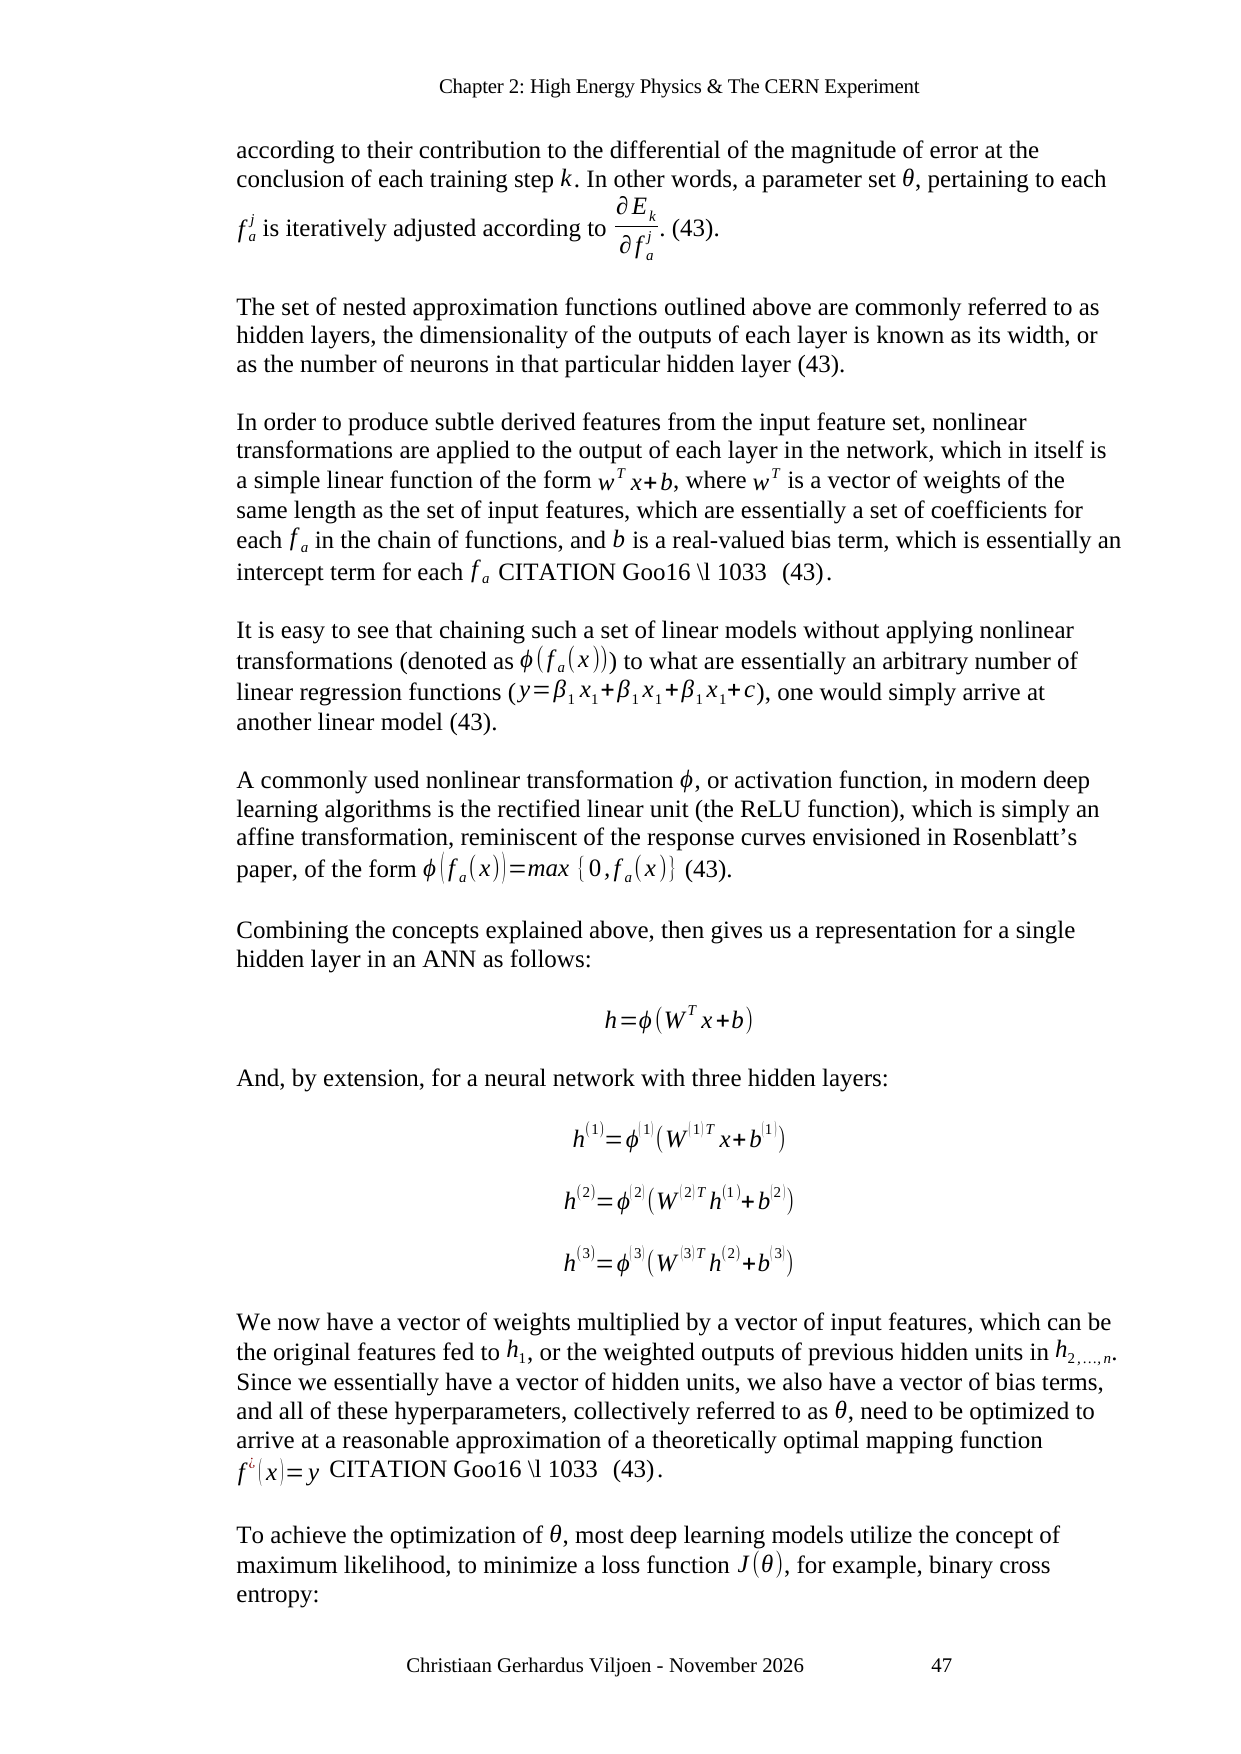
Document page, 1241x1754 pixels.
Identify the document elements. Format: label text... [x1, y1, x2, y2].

text A commonly used nonlinear transformation , or activation function, in modern deep learning algorithms is the rectified linear unit (the ReLU function), which is simply an affine transformation, reminiscent of the response curves envisioned in Rosenblatt’s paper, of the form . [236, 765, 1122, 887]
text In order to produce subtle derived features from the input feature set, nonlinear transformations are applied to the output of each layer in the network, which in itself is a simple linear function of the form , where is a vector of weights of the same length as the set of input features, which are essentially a set of coefficients for each in the chain of functions, and is a real-valued bias term, which is essentially an intercept term for each . [236, 407, 1122, 587]
text It is easy to see that chaining such a set of linear models without applying nonlinear transformations (denoted as ) to what are essentially an arbitrary number of linear regression functions (), one would simply arrive at another linear model . [236, 615, 1122, 736]
text Combining the concepts explained above, then gives us a representation for a single hidden layer in an ANN as follows: [236, 915, 1122, 973]
text The set of nested approximation functions outlined above are commonly referred to as hidden layers, the dimensionality of the outputs of each layer is known as its width, or as the number of neurons in that particular hidden layer. [236, 292, 1122, 378]
text To achieve the optimization of , most deep learning models utilize the concept of maximum likelihood, to minimize a loss function , for example, binary cross entropy: [236, 1520, 1122, 1608]
text We now have a vector of weights multiplied by a vector of input features, which can be the original features fed to , or the weighted outputs of previous hidden units in . Since we essentially have a vector of hidden units, we also have a vector of bias terms, and all of these hyperparameters, collectively referred to as , need to be optimized to arrive at a reasonable approximation of a theoretically optimal mapping function . [236, 1307, 1122, 1492]
text And, by extension, for a neural network with three hidden layers: [236, 1063, 1122, 1092]
